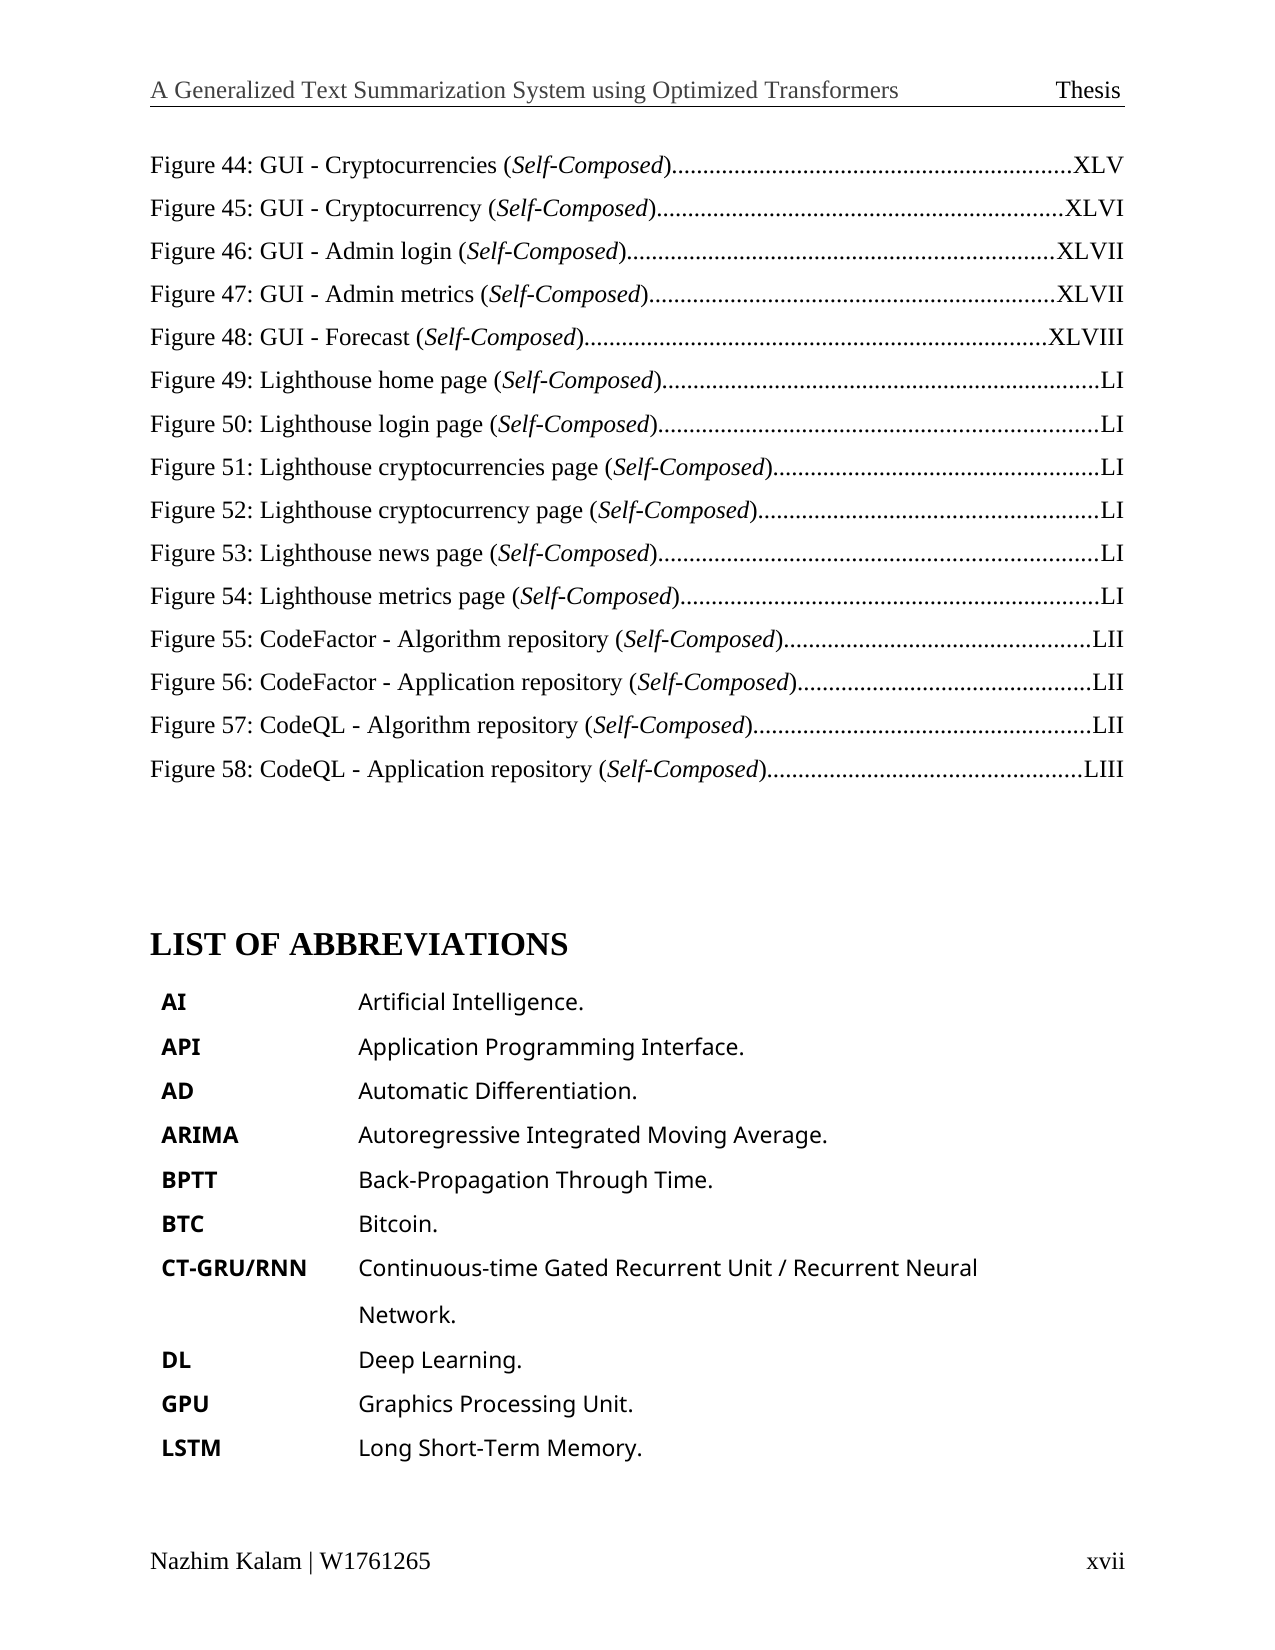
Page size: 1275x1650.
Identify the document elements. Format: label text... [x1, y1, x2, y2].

text Figure 50: Lighthouse login page (Self-Composed) LI [150, 409, 1125, 437]
table_cell BPTT [150, 1164, 347, 1208]
text Figure 51: Lighthouse cryptocurrencies page (Self-Composed) LI [150, 452, 1125, 481]
text Figure 47: GUI - Admin metrics (Self-Composed) XLVII [150, 279, 1125, 308]
text Figure 55: CodeFactor - Algorithm repository (Self-Composed) LII [150, 624, 1125, 653]
text Figure 56: CodeFactor - Application repository (Self-Composed) LII [150, 667, 1125, 696]
text Figure 48: GUI - Forecast (Self-Composed) XLVIII [150, 322, 1125, 351]
table_cell AD [150, 1075, 347, 1119]
table_cell BTC [150, 1208, 347, 1252]
table_cell DL [150, 1344, 347, 1388]
table_cell GPU [150, 1388, 347, 1432]
text Figure 57: CodeQL - Algorithm repository (Self-Composed) LII [150, 711, 1125, 739]
table_cell API [150, 1030, 347, 1075]
table_cell CT-GRU/RNN [150, 1252, 347, 1343]
text Figure 46: GUI - Admin login (Self-Composed) XLVII [150, 236, 1125, 265]
table_cell Deep Learning. [347, 1344, 1078, 1388]
table_cell Continuous-time Gated Recurrent Unit / Recurrent Neural Network. [347, 1252, 1078, 1343]
table_cell Application Programming Interface. [347, 1030, 1078, 1075]
table_header Artificial Intelligence. [347, 986, 1078, 1030]
text Figure 54: Lighthouse metrics page (Self-Composed) LI [150, 581, 1125, 610]
text Figure 52: Lighthouse cryptocurrency page (Self-Composed) LI [150, 495, 1125, 524]
table_cell Automatic Differentiation. [347, 1075, 1078, 1119]
text Figure 58: CodeQL - Application repository (Self-Composed) LIII [150, 754, 1125, 782]
table_cell ARIMA [150, 1119, 347, 1163]
text Figure 53: Lighthouse news page (Self-Composed) LI [150, 538, 1125, 567]
table_header AI [150, 986, 347, 1030]
table_cell Long Short-Term Memory. [347, 1432, 1078, 1477]
table_cell LSTM [150, 1432, 347, 1477]
text Figure 45: GUI - Cryptocurrency (Self-Composed) XLVI [150, 193, 1125, 222]
table_cell Back-Propagation Through Time. [347, 1164, 1078, 1208]
text Figure 44: GUI - Cryptocurrencies (Self-Composed) XLV [150, 150, 1125, 179]
text Figure 49: Lighthouse home page (Self-Composed) LI [150, 366, 1125, 394]
subtitle LIST OF ABBREVIATIONS [150, 924, 1125, 963]
table_cell Autoregressive Integrated Moving Average. [347, 1119, 1078, 1163]
table_cell Bitcoin. [347, 1208, 1078, 1252]
table_cell Graphics Processing Unit. [347, 1388, 1078, 1432]
